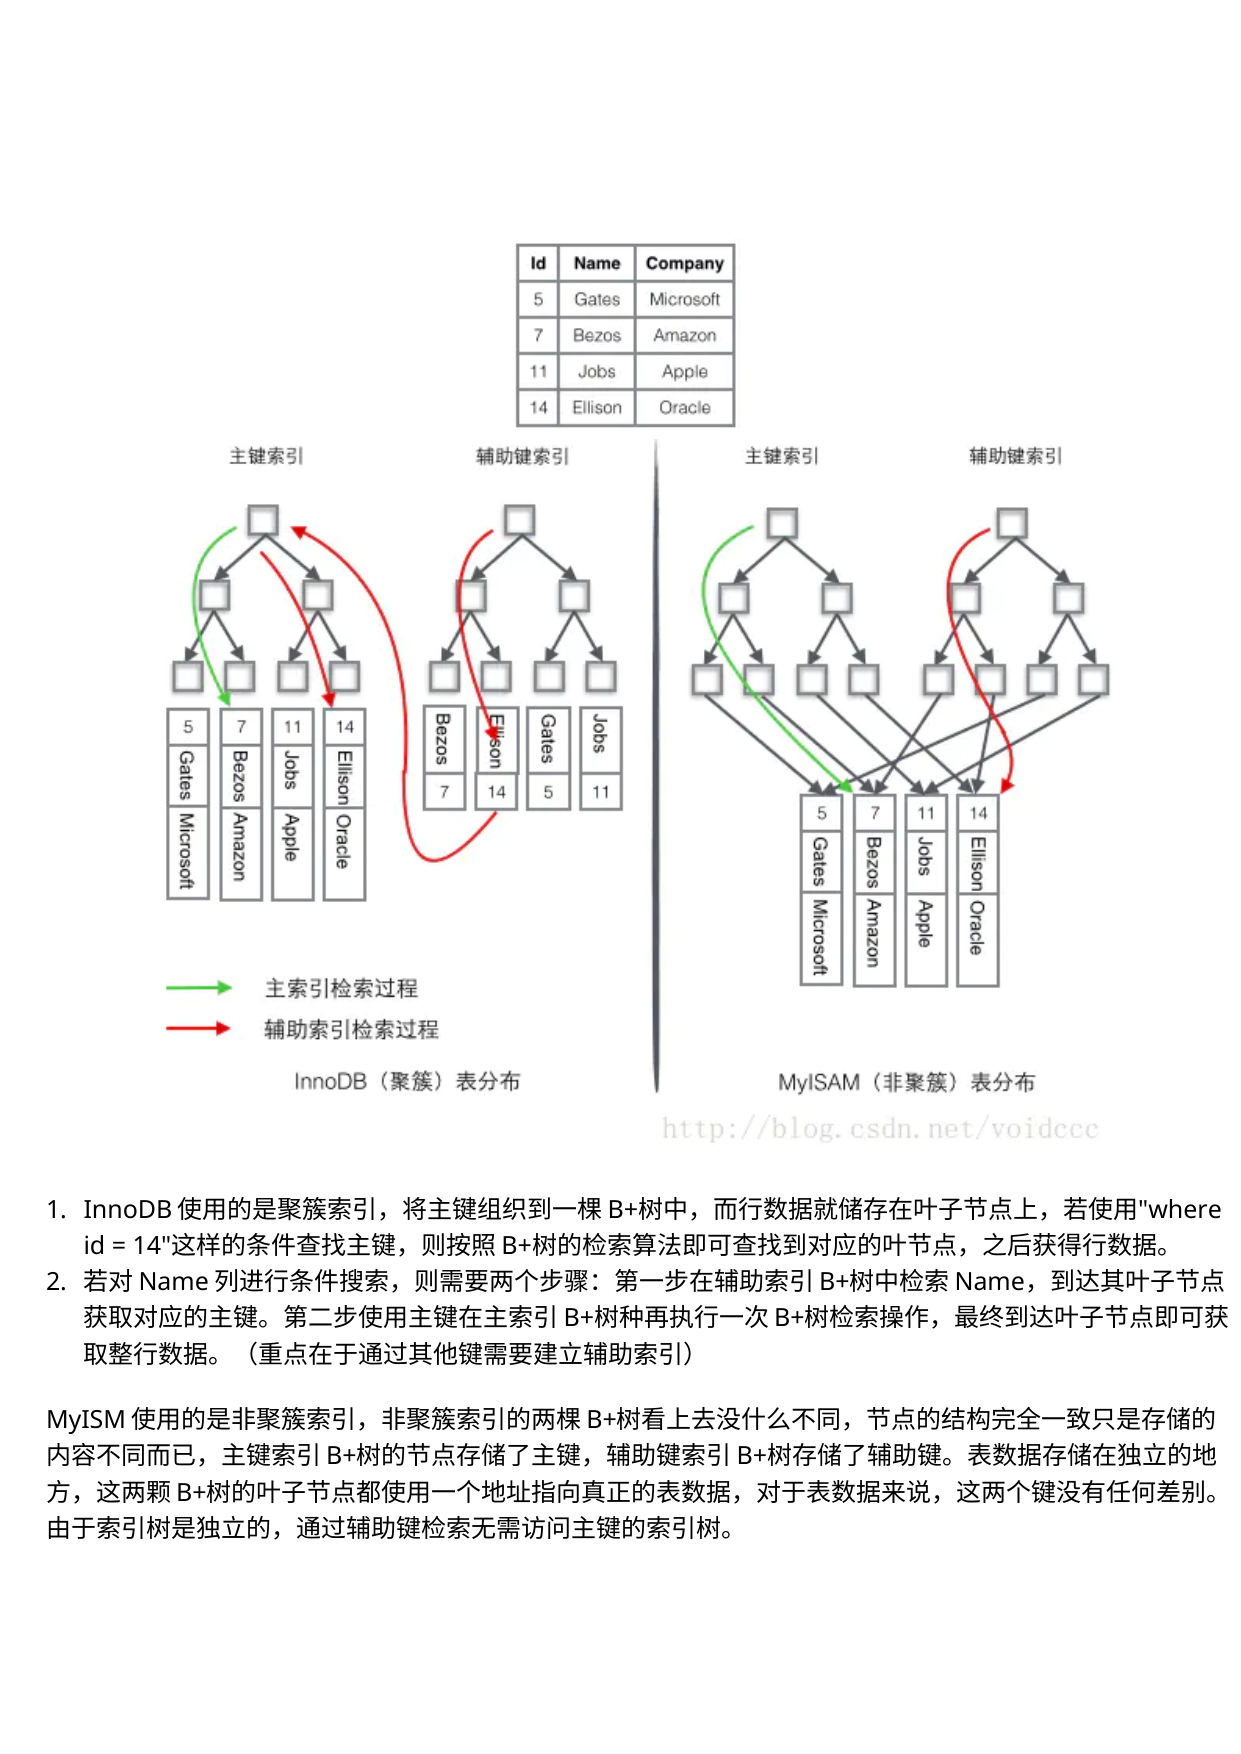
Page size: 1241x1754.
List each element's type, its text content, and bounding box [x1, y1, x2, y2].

text MyISM使用的是非聚簇索引，非聚簇索引的两棵B+树看上去没什么不同，节点的结构完全一致只是存储的内容不同而已，主键索引B+树的节点存储了主键，辅助键索引B+树存储了辅助键。表数据存储在独立的地方，这两颗B+树的叶子节点都使用一个地址指向真正的表数据，对于表数据来说，这两个键没有任何差别。由于索引树是独立的，通过辅助键检索无需访问主键的索引树。 [46, 1399, 1240, 1544]
list InnoDB使用的是聚簇索引，将主键组织到一棵B+树中，而行数据就储存在叶子节点上，若使用"where id = 14"这样的条件查找主键，则按照B+树的检索算法即可查找到对应的叶节点，之后获得行数据。 [46, 1189, 1240, 1262]
picture [129, 233, 1119, 1160]
list 若对Name列进行条件搜索，则需要两个步骤：第一步在辅助索引B+树中检索Name，到达其叶子节点获取对应的主键。第二步使用主键在主索引B+树种再执行一次B+树检索操作，最终到达叶子节点即可获取整行数据。（重点在于通过其他键需要建立辅助索引） [46, 1262, 1240, 1370]
